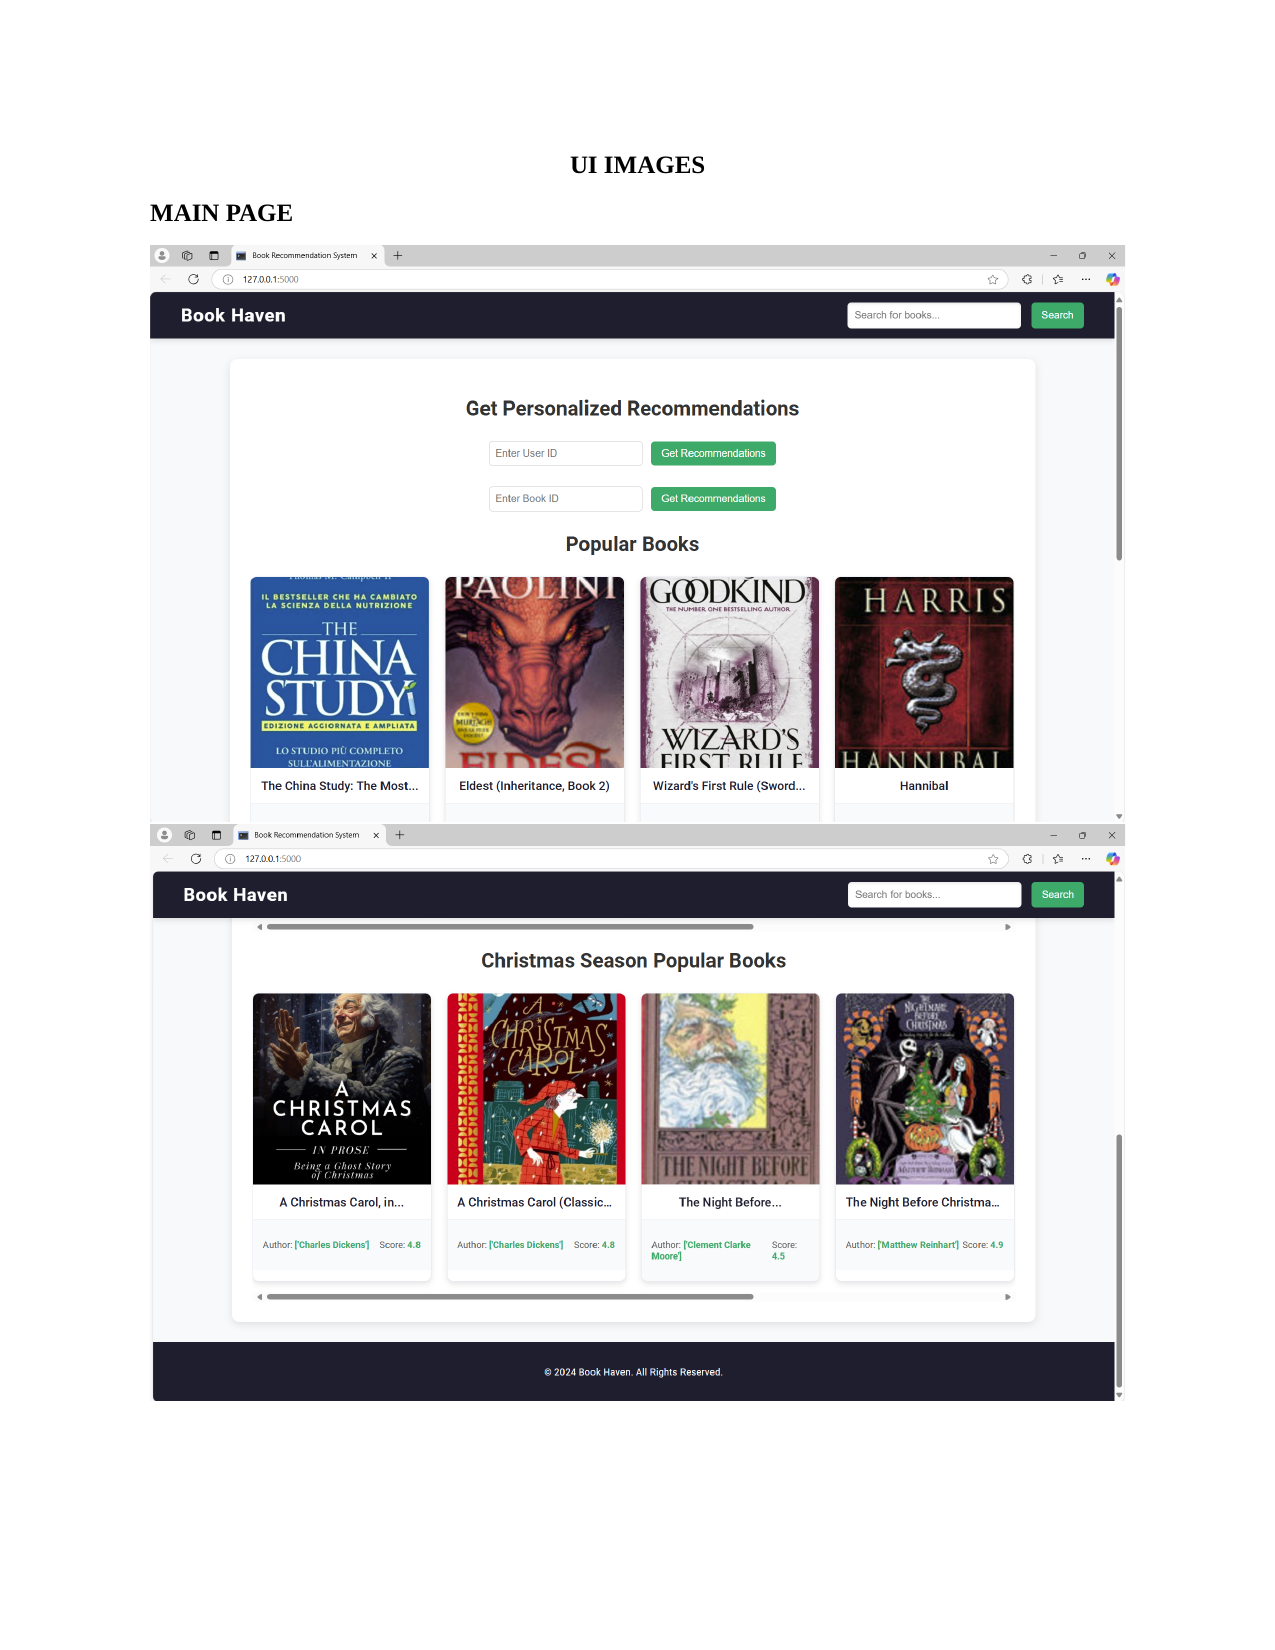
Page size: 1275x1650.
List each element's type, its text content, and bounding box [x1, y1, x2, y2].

text MAIN PAGE [150, 198, 1125, 226]
picture [150, 245, 1125, 822]
picture [150, 824, 1125, 1401]
text UI IMAGES [150, 150, 1125, 179]
